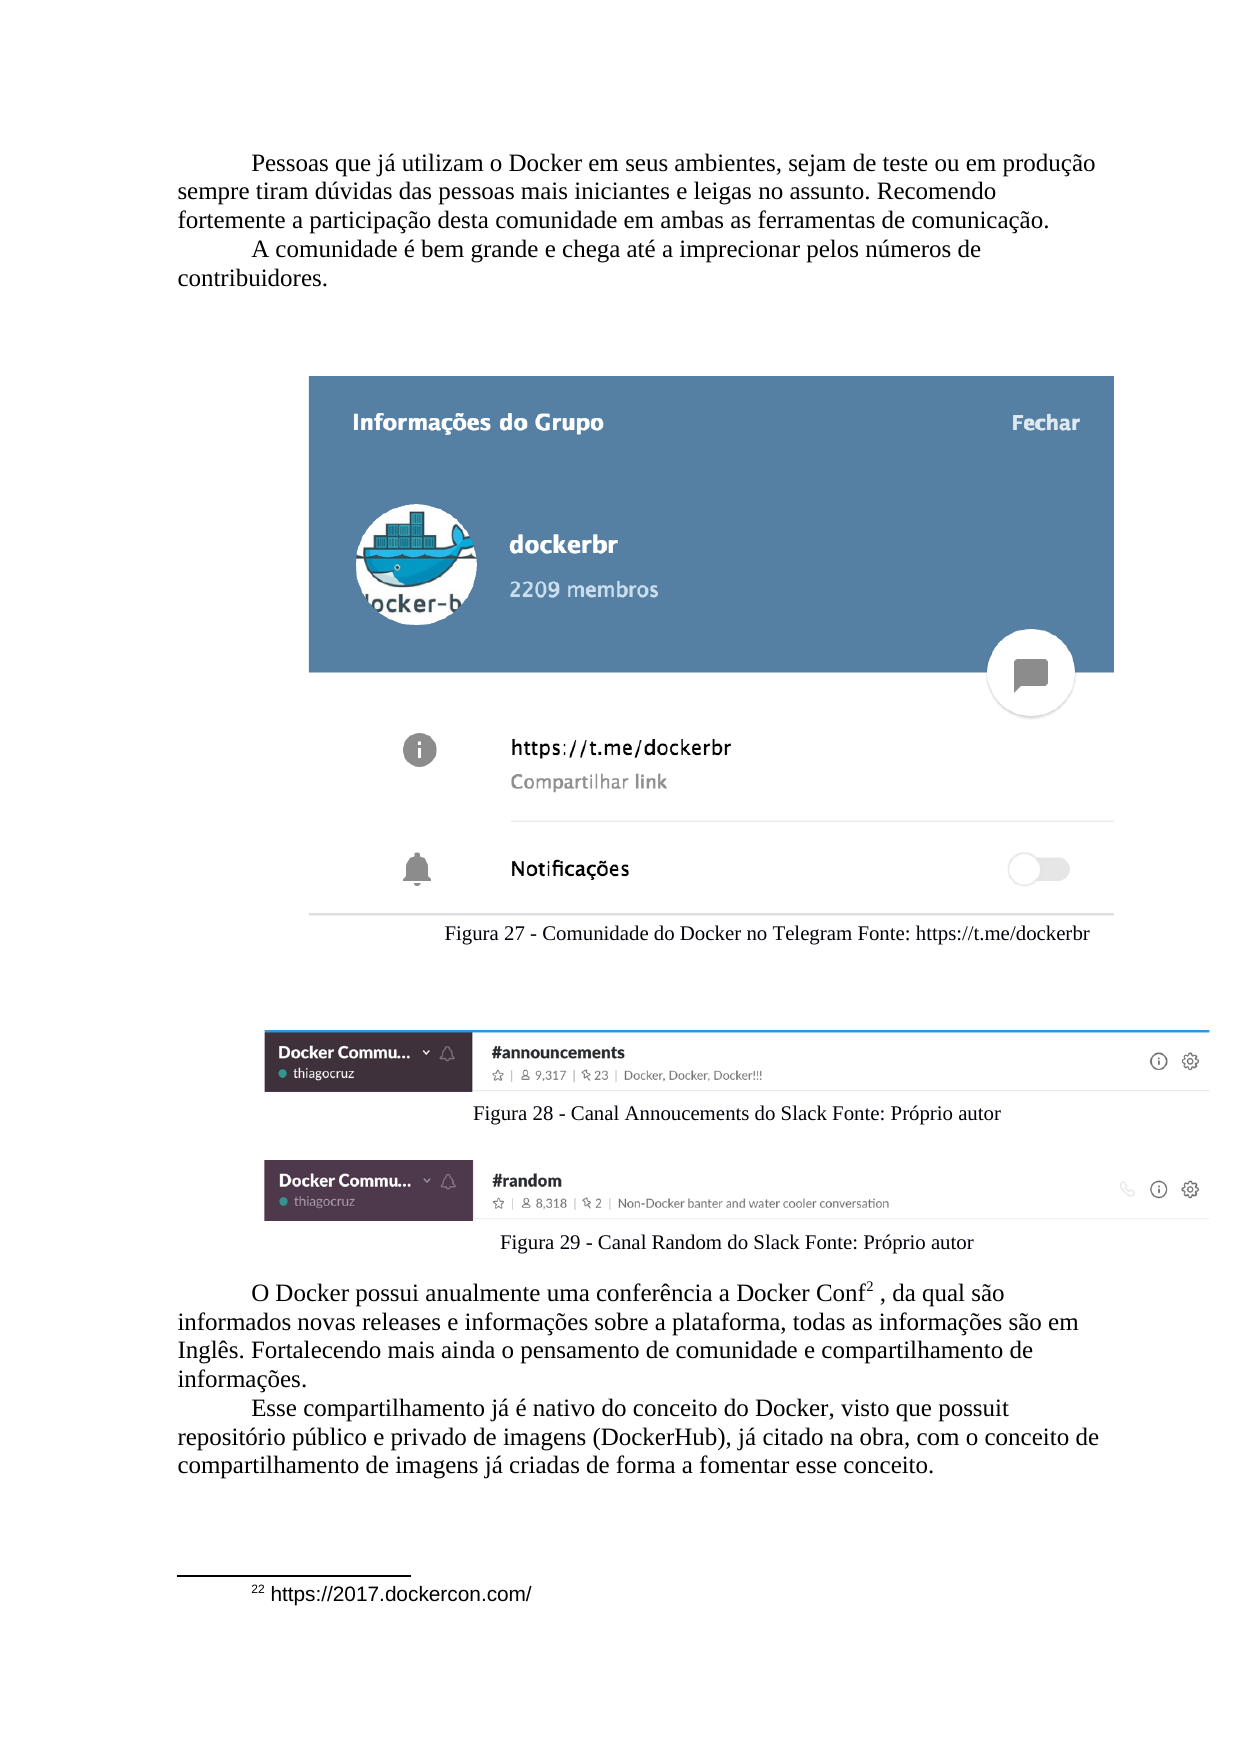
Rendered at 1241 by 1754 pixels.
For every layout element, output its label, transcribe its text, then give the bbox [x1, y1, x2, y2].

picture [264, 1030, 1210, 1092]
text A comunidade é bem grande e chega até a imprecionar pelos números de contribuidores. [177, 234, 1107, 291]
text Esse compartilhamento já é nativo do conceito do Docker, visto que possuit repositório público e privado de imagens (DockerHub), já citado na obra, com o conceito de compartilhamento de imagens já criadas de forma a fomentar esse conceito. [177, 1393, 1107, 1479]
picture [308, 376, 1114, 916]
text O Docker possui anualmente uma conferência a Docker Conf2 , da qual são informados novas releases e informações sobre a plataforma, todas as informações são em Inglês. Fortalecendo mais ainda o pensamento de comunidade e compartilhamento de informações. [177, 1278, 1107, 1393]
text Pessoas que já utilizam o Docker em seus ambientes, sejam de teste ou em produção sempre tiram dúvidas das pessoas mais iniciantes e leigas no assunto. Recomendo fortemente a participação desta comunidade em ambas as ferramentas de comunicação. [177, 148, 1107, 234]
picture [264, 1160, 1210, 1221]
